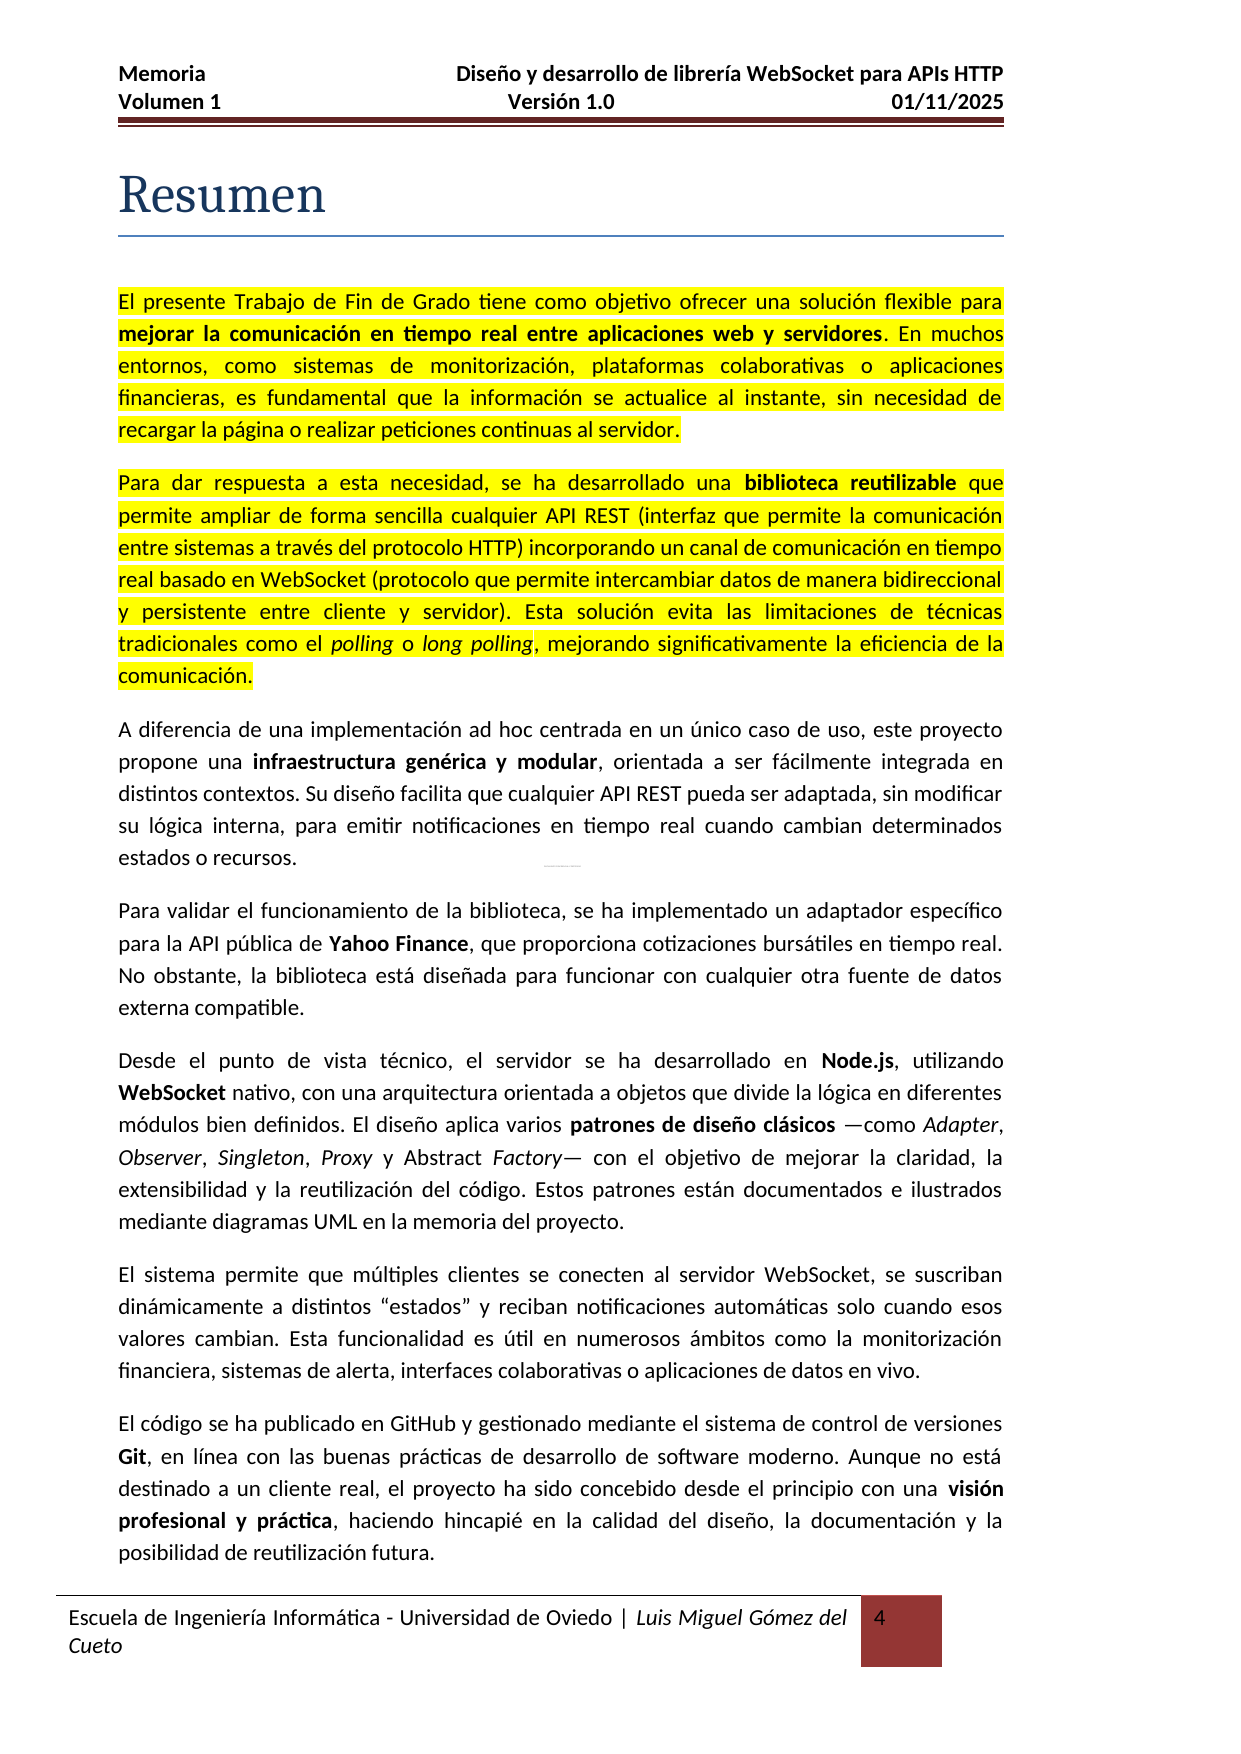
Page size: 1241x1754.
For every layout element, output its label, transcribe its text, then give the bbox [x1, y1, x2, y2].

text El presente Trabajo de Fin de Grado tiene como objetivo ofrecer una solución flexible para mejorar la comunicación en tiempo real entre aplicaciones web y servidores. En muchos entornos, como sistemas de monitorización, plataformas colaborativas o aplicaciones financieras, es fundamental que la información se actualice al instante, sin necesidad de recargar la página o realizar peticiones continuas al servidor. [118, 411, 1004, 443]
text Desde el punto de vista técnico, el servidor se ha desarrollado en Node.js, utilizando WebSocket nativo, con una arquitectura orientada a objetos que divide la lógica en diferentes módulos bien definidos. El diseño aplica varios patrones de diseño clásicos —como Adapter, Observer, Singleton, Proxy y Abstract Factory— con el objetivo de mejorar la claridad, la extensibilidad y la reutilización del código. Estos patrones están documentados e ilustrados mediante diagramas UML en la memoria del proyecto. [118, 1046, 1004, 1235]
text El código se ha publicado en GitHub y gestionado mediante el sistema de control de versiones Git, en línea con las buenas prácticas de desarrollo de software moderno. Aunque no está destinado a un cliente real, el proyecto ha sido concebido desde el principio con una visión profesional y práctica, haciendo hincapié en la calidad del diseño, la documentación y la posibilidad de reutilización futura. [118, 1409, 1004, 1566]
text Para validar el funcionamiento de la biblioteca, se ha implementado un adaptador específico para la API pública de Yahoo Finance, que proporciona cotizaciones bursátiles en tiempo real. No obstante, la biblioteca está diseñada para funcionar con cualquier otra fuente de datos externa compatible. [118, 896, 1004, 1021]
text A diferencia de una implementación ad hoc centrada en un único caso de uso, este proyecto propone una infraestructura genérica y modular, orientada a ser fácilmente integrada en distintos contextos. Su diseño facilita que cualquier API REST pueda ser adaptada, sin modificar su lógica interna, para emitir notificaciones en tiempo real cuando cambian determinados estados o recursos. [118, 715, 1004, 871]
text Para dar respuesta a esta necesidad, se ha desarrollado una biblioteca reutilizable que permite ampliar de forma sencilla cualquier API REST (interfaz que permite la comunicación entre sistemas a través del protocolo HTTP) incorporando un canal de comunicación en tiempo real basado en WebSocket (protocolo que permite intercambiar datos de manera bidireccional y persistente entre cliente y servidor). Esta solución evita las limitaciones de técnicas tradicionales como el polling o long polling, mejorando significativamente la eficiencia de la comunicación. [118, 625, 1004, 690]
title Resumen [118, 164, 1004, 235]
text El sistema permite que múltiples clientes se conecten al servidor WebSocket, se suscriban dinámicamente a distintos “estados” y reciban notificaciones automáticas solo cuando esos valores cambian. Esta funcionalidad es útil en numerosos ámbitos como la monitorización financiera, sistemas de alerta, interfaces colaborativas o aplicaciones de datos en vivo. [118, 1260, 1004, 1384]
